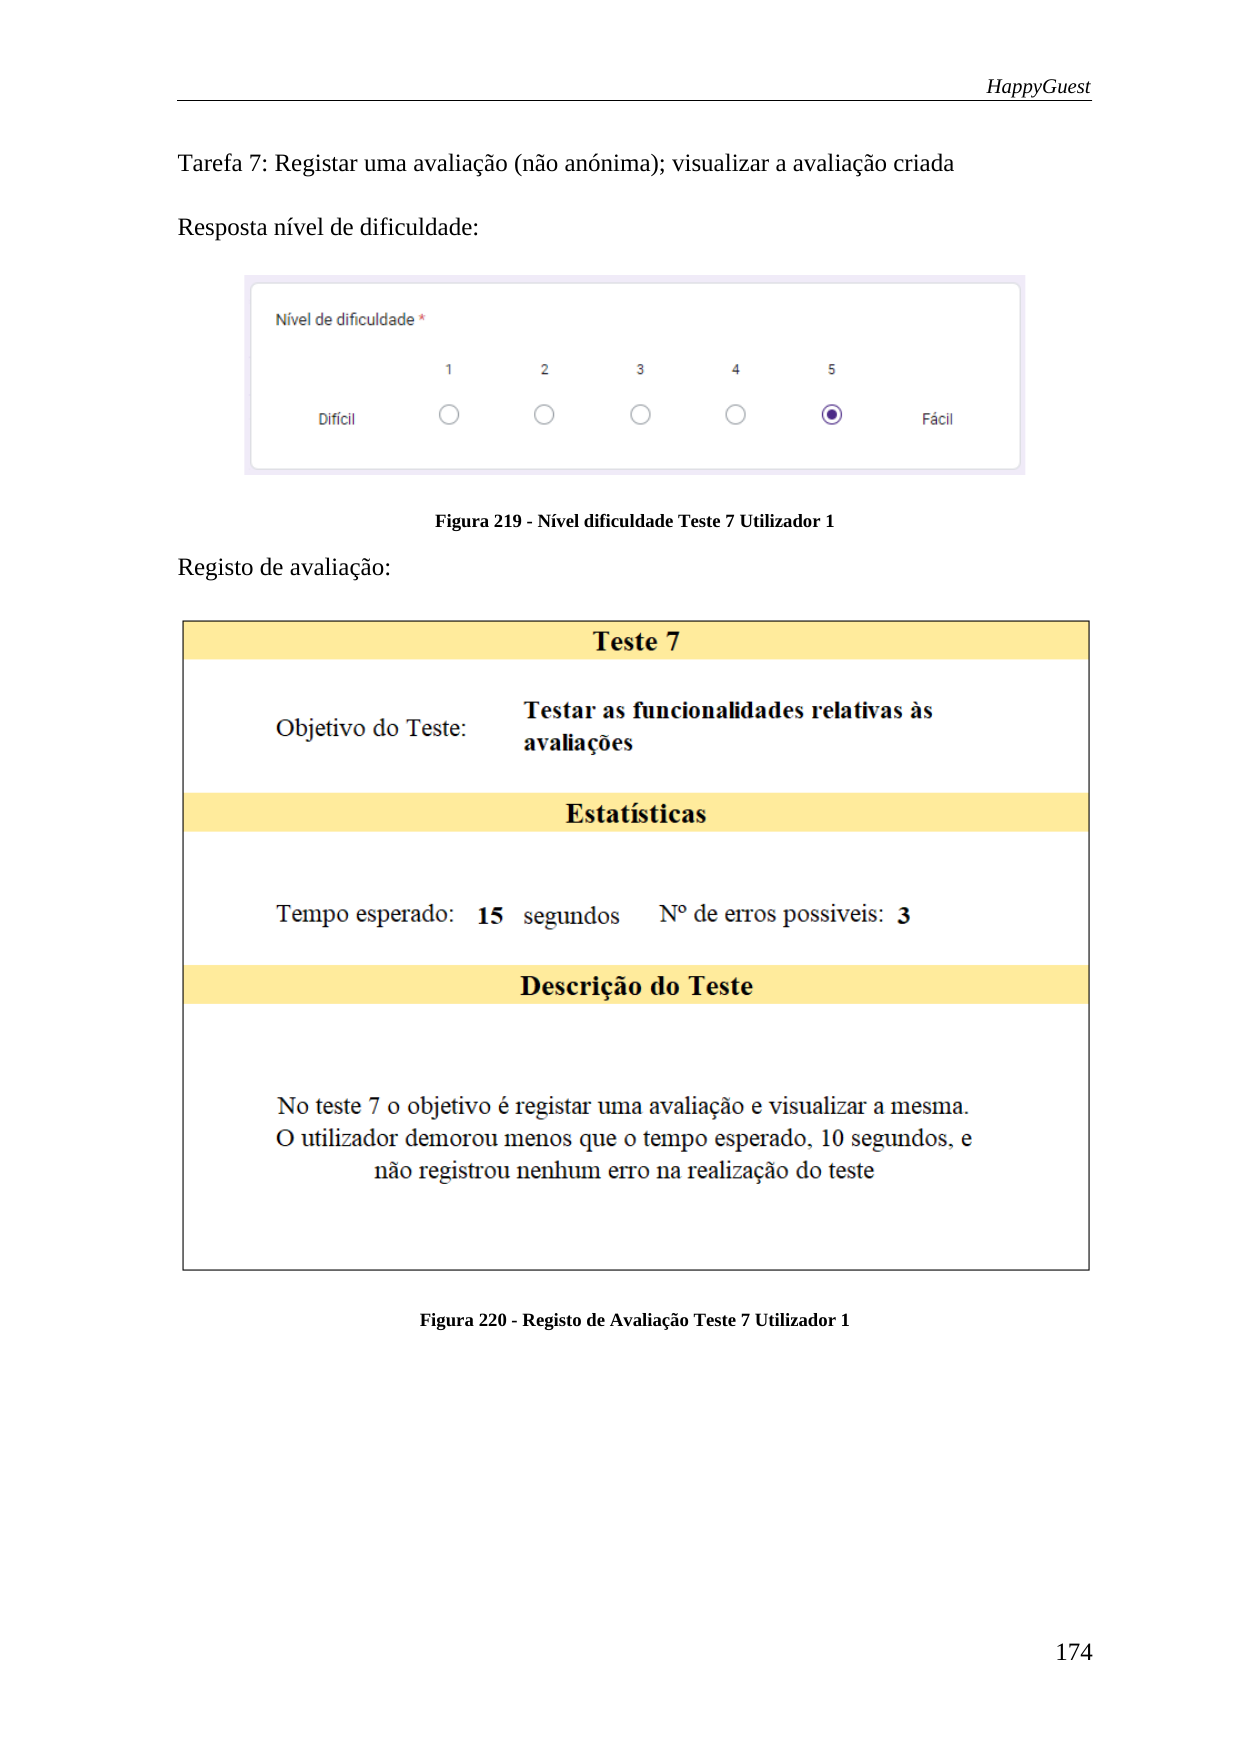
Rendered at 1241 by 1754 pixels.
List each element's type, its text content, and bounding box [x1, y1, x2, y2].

picture [244, 275, 1026, 475]
text Registo de avaliação: [177, 552, 1092, 581]
text Figura 219 - Nível dificuldade Teste 7 Utilizador 1 [177, 509, 1092, 531]
text Tarefa 7: Registar uma avaliação (não anónima); visualizar a avaliação criada [177, 148, 1092, 176]
picture [177, 616, 1093, 1274]
text Figura 220 - Registo de Avaliação Teste 7 Utilizador 1 [177, 1309, 1092, 1331]
text Resposta nível de dificuldade: [177, 212, 1092, 240]
